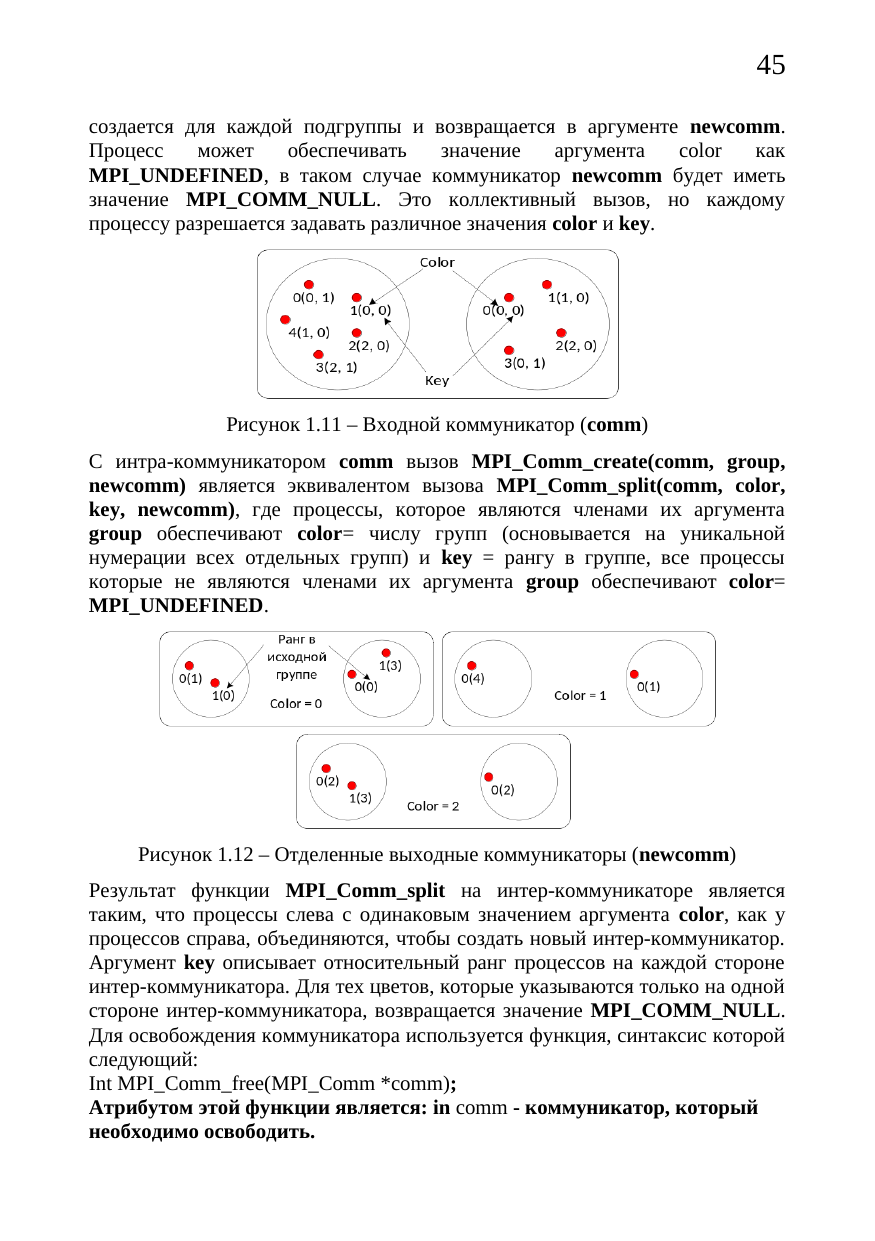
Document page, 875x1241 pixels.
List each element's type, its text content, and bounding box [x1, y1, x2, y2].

text Рисунок 1.12 – Отделенные выходные коммуникаторы (newcomm) [89, 842, 785, 866]
text Рисунок 1.11 – Входной коммуникатор (comm) [89, 412, 785, 436]
text Int MPI_Comm_free(MPI_Comm *comm); [89, 1071, 785, 1095]
text Атрибутом этой функции является: in comm - коммуникатор, который необходимо освободить. [89, 1095, 785, 1143]
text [89, 114, 785, 235]
text С интра-коммуникатором comm вызов MPI_Comm_create(comm, group, newcomm) является эквивалентом вызова MPI_Comm_split(comm, color, key, newcomm), где процессы, которое являются членами их аргумента group обеспечивают color= числу групп (основывается на уникальной нумерации всех отдельных групп) и key = рангу в группе, все процессы которые не являются членами их аргумента group обеспечивают color= MPI_UNDEFINED. [89, 448, 785, 617]
text Результат функции MPI_Comm_split на интер-коммуникаторе является таким, что процессы слева с одинаковым значением аргумента color, как у процессов справа, объединяются, чтобы создать новый интер-коммуникатор. Аргумент key описывает относительный ранг процессов на каждой стороне интер-коммуникатора. Для тех цветов, которые указываются только на одной стороне интер-коммуникатора, возвращается значение MPI_COMM_NULL. Для освобождения коммуникатора используется функция, синтаксис которой следующий: [89, 878, 785, 1071]
